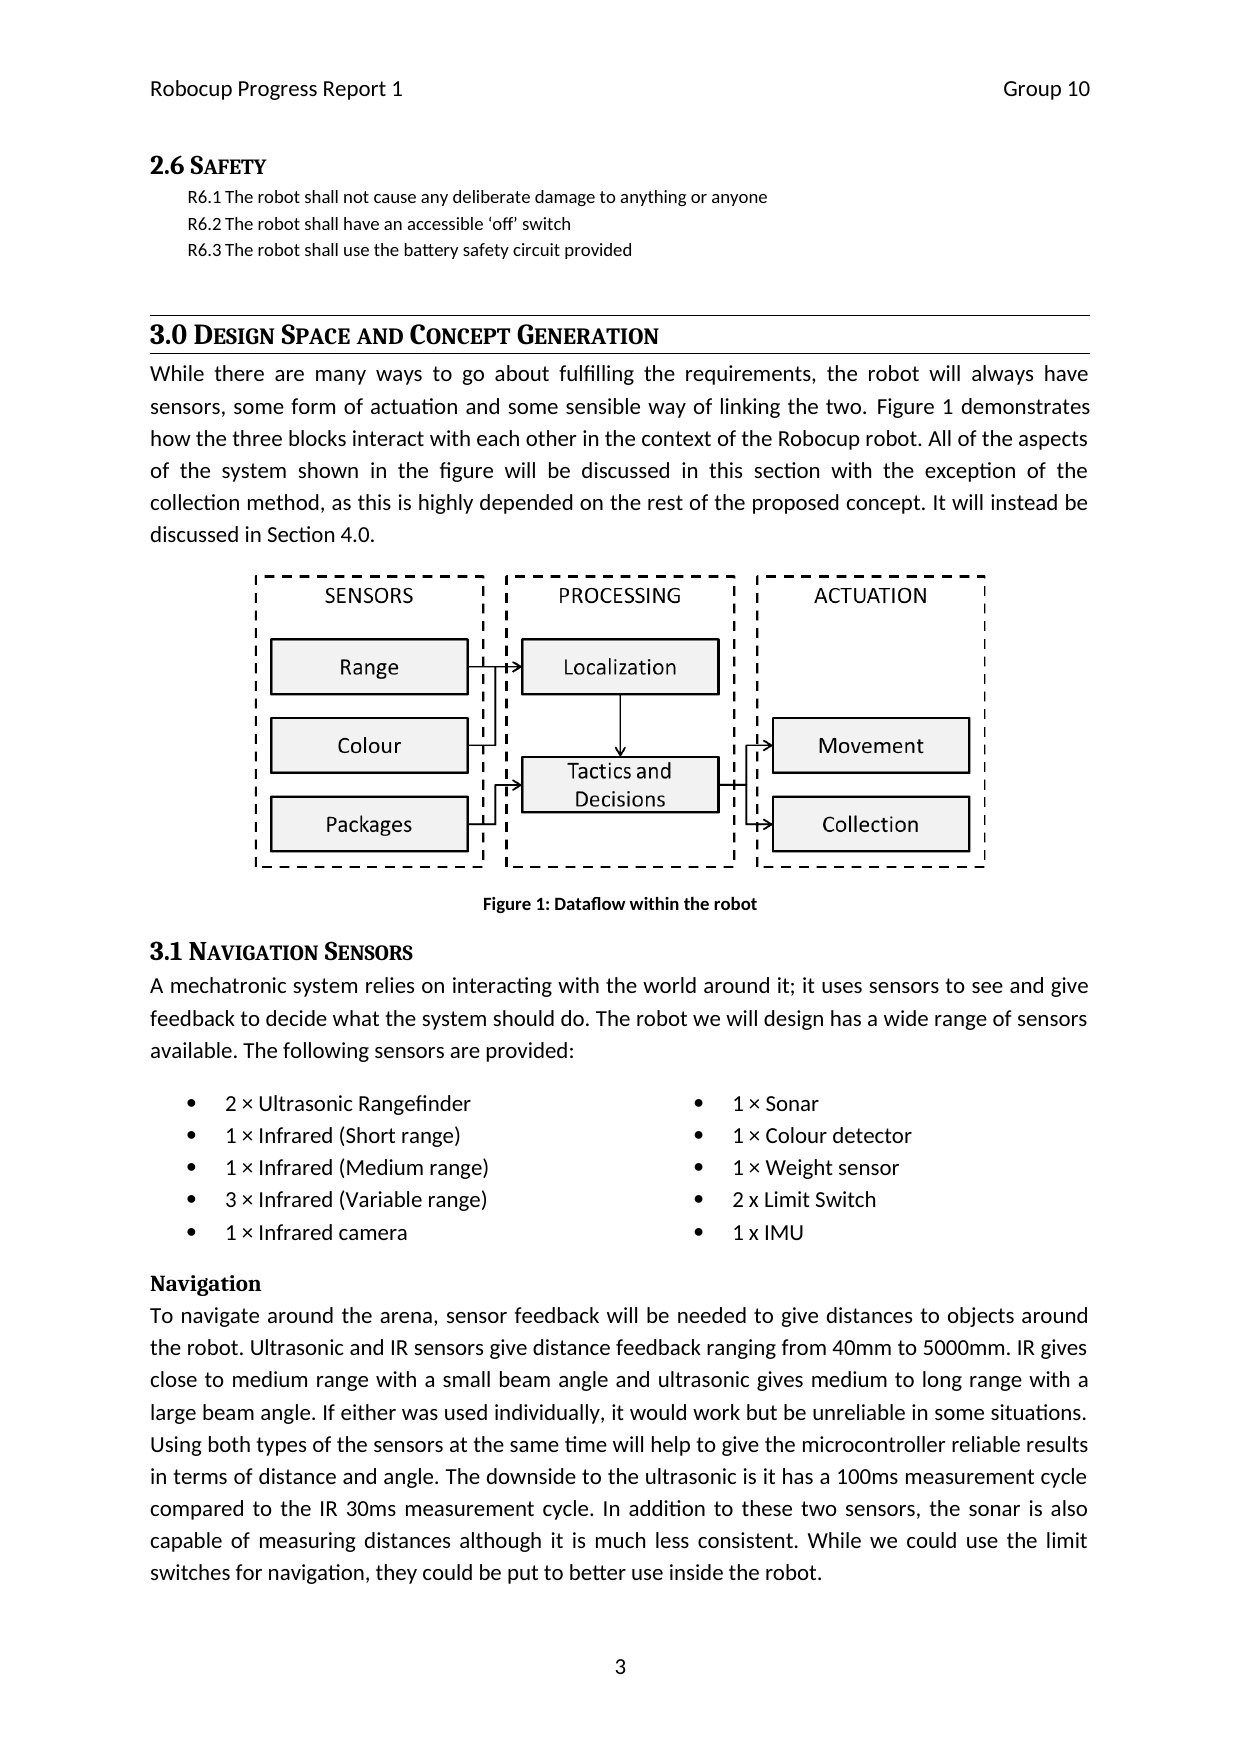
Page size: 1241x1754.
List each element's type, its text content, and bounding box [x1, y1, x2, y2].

list The robot shall have an accessible ‘off’ switch [187, 212, 1090, 235]
text Figure 1: Dataflow within the robot [150, 892, 1090, 915]
list 1 × Colour detector [694, 1121, 1090, 1149]
text A mechatronic system relies on interacting with the world around it; it uses sensors to see and give feedback to decide what the system should do. The robot we will design has a wide range of sensors available. The following sensors are provided: [150, 972, 1090, 1064]
text To navigate around the arena, sensor feedback will be needed to give distances to objects around the robot. Ultrasonic and IR sensors give distance feedback ranging from 40mm to 5000mm. IR gives close to medium range with a small beam angle and ultrasonic gives medium to long range with a large beam angle. If either was used individually, it would work but be unreliable in some situations. Using both types of the sensors at the same time will help to give the microcontroller reliable results in terms of distance and angle. The downside to the ultrasonic is it has a 100ms measurement cycle compared to the IR 30ms measurement cycle. In addition to these two sensors, the sonar is also capable of measuring distances although it is much less consistent. While we could use the limit switches for navigation, they could be put to better use inside the robot. [150, 1301, 1090, 1587]
list 2 × Ultrasonic Rangefinder [187, 1089, 583, 1117]
list The robot shall use the battery safety circuit provided [187, 238, 1090, 261]
list 1 × Infrared (Short range) [187, 1121, 583, 1149]
list 1 × Infrared camera [187, 1218, 583, 1246]
subtitle 2.6 Safety [150, 150, 1090, 181]
subtitle 3.1 Navigation Sensors [150, 936, 1090, 967]
list The robot shall not cause any deliberate damage to anything or anyone [187, 186, 1090, 209]
list 1 x IMU [694, 1218, 1090, 1246]
list 1 × Sonar [694, 1089, 1090, 1117]
list 3 × Infrared (Variable range) [187, 1186, 583, 1214]
picture [254, 573, 986, 868]
list 1 × Weight sensor [694, 1153, 1090, 1181]
list 1 × Infrared (Medium range) [187, 1153, 583, 1181]
text While there are many ways to go about fulfilling the requirements, the robot will always have sensors, some form of actuation and some sensible way of linking the two. Figure 1 demonstrates how the three blocks interact with each other in the context of the Robocup robot. All of the aspects of the system shown in the figure will be discussed in this section with the exception of the collection method, as this is highly depended on the rest of the proposed concept. It will instead be discussed in Section 4.0. [150, 359, 1090, 548]
subtitle Navigation [150, 1271, 1090, 1297]
list 2 x Limit Switch [694, 1186, 1090, 1214]
subtitle 3.0 Design Space and Concept Generation [150, 316, 1090, 353]
